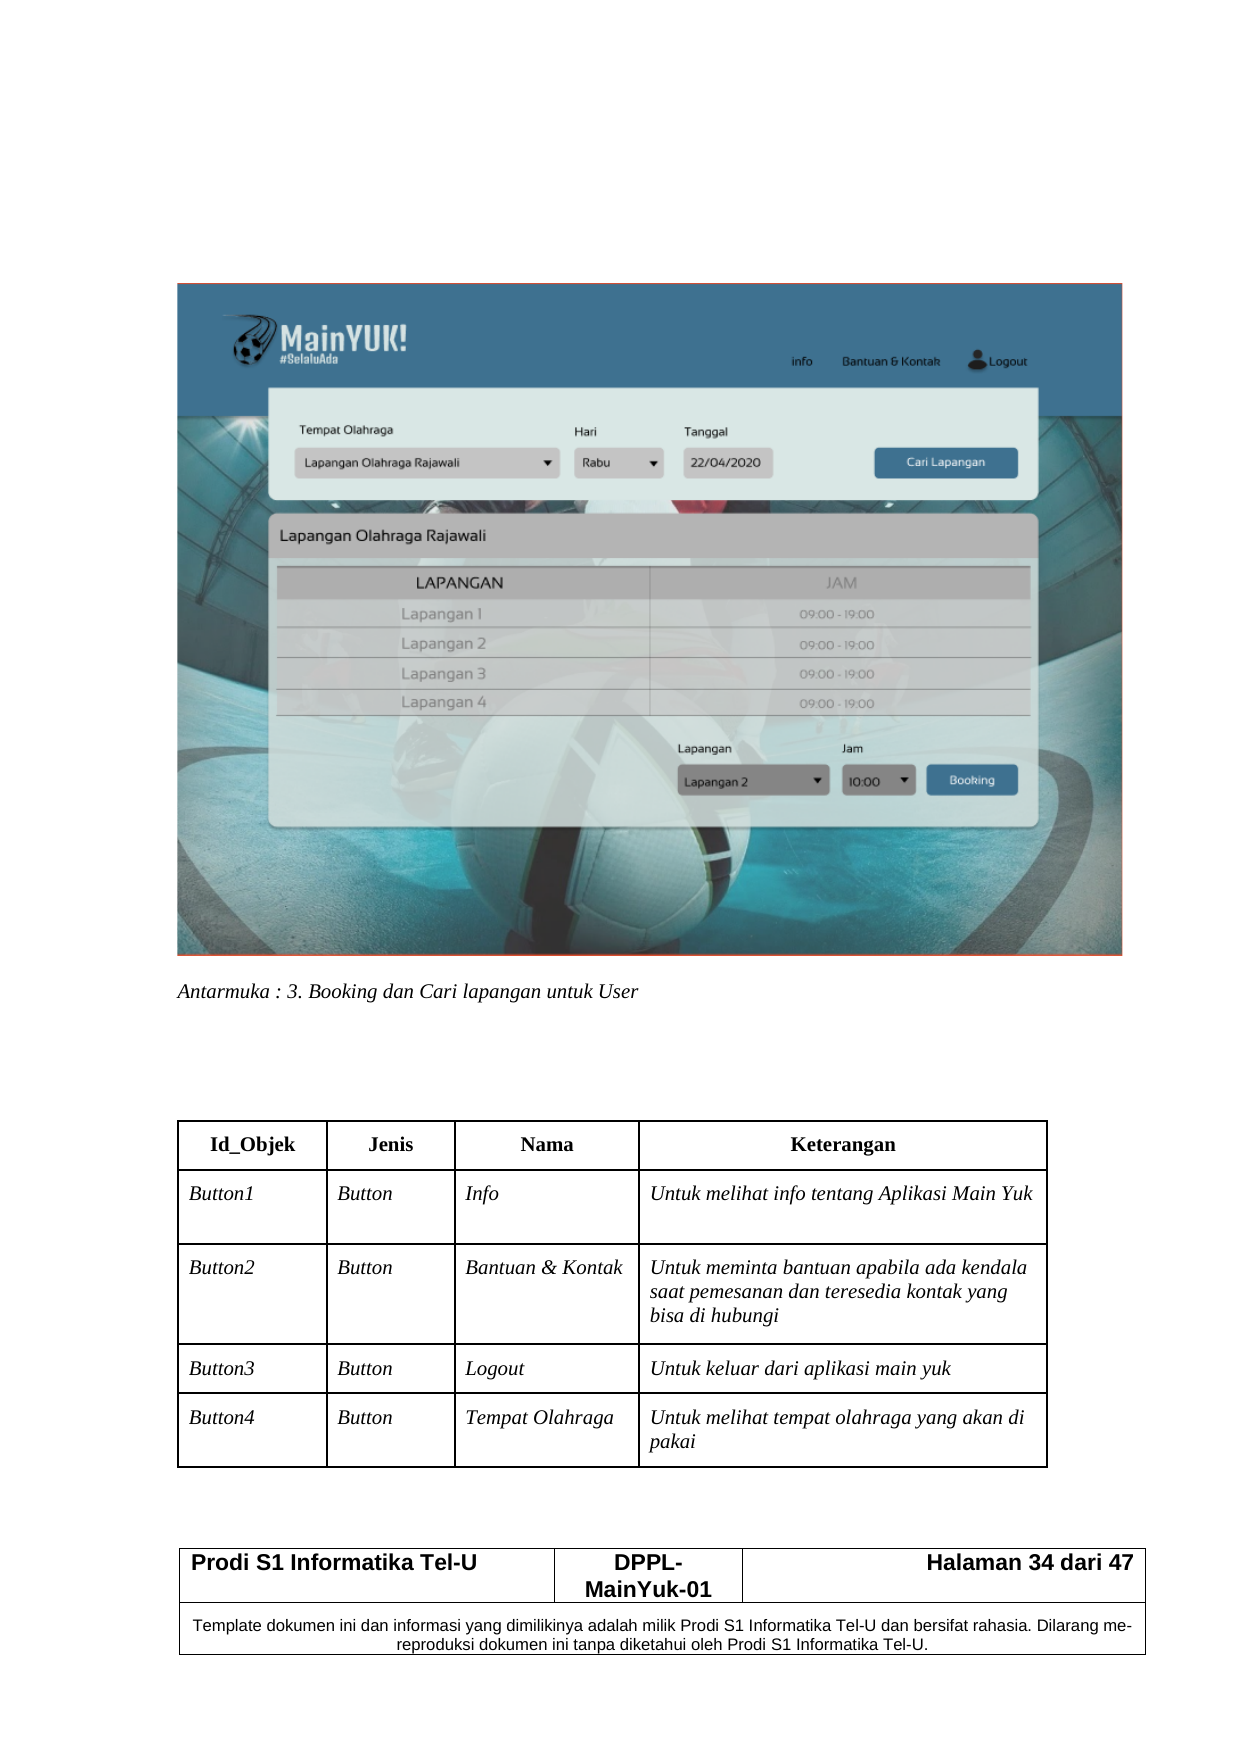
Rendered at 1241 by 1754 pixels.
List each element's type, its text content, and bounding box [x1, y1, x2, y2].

table_cell Button [328, 1245, 454, 1343]
table_header Id_Objek [179, 1122, 326, 1169]
table_cell Logout [456, 1345, 638, 1392]
table_cell Info [456, 1171, 638, 1243]
table_cell Button3 [179, 1345, 326, 1392]
table_cell Untuk keluar dari aplikasi main yuk [640, 1345, 1046, 1392]
table_header Nama [456, 1122, 638, 1169]
table_cell Tempat Olahraga [456, 1394, 638, 1466]
text Antarmuka : 3. Booking dan Cari lapangan untuk User [177, 979, 1122, 1003]
table_cell Untuk melihat info tentang Aplikasi Main Yuk [640, 1171, 1046, 1243]
table_cell Bantuan & Kontak [456, 1245, 638, 1343]
table_header Keterangan [640, 1122, 1046, 1169]
table_cell Button4 [179, 1394, 326, 1466]
table_cell Button1 [179, 1171, 326, 1243]
picture [177, 283, 1123, 956]
table_cell Button [328, 1171, 454, 1243]
table_cell Untuk melihat tempat olahraga yang akan di pakai [640, 1394, 1046, 1466]
table_cell Untuk meminta bantuan apabila ada kendala saat pemesanan dan teresedia kontak yang bisa di hubungi [640, 1245, 1046, 1343]
table_cell Button [328, 1394, 454, 1466]
table_cell Button [328, 1345, 454, 1392]
table_cell Button2 [179, 1245, 326, 1343]
table_header Jenis [328, 1122, 454, 1169]
